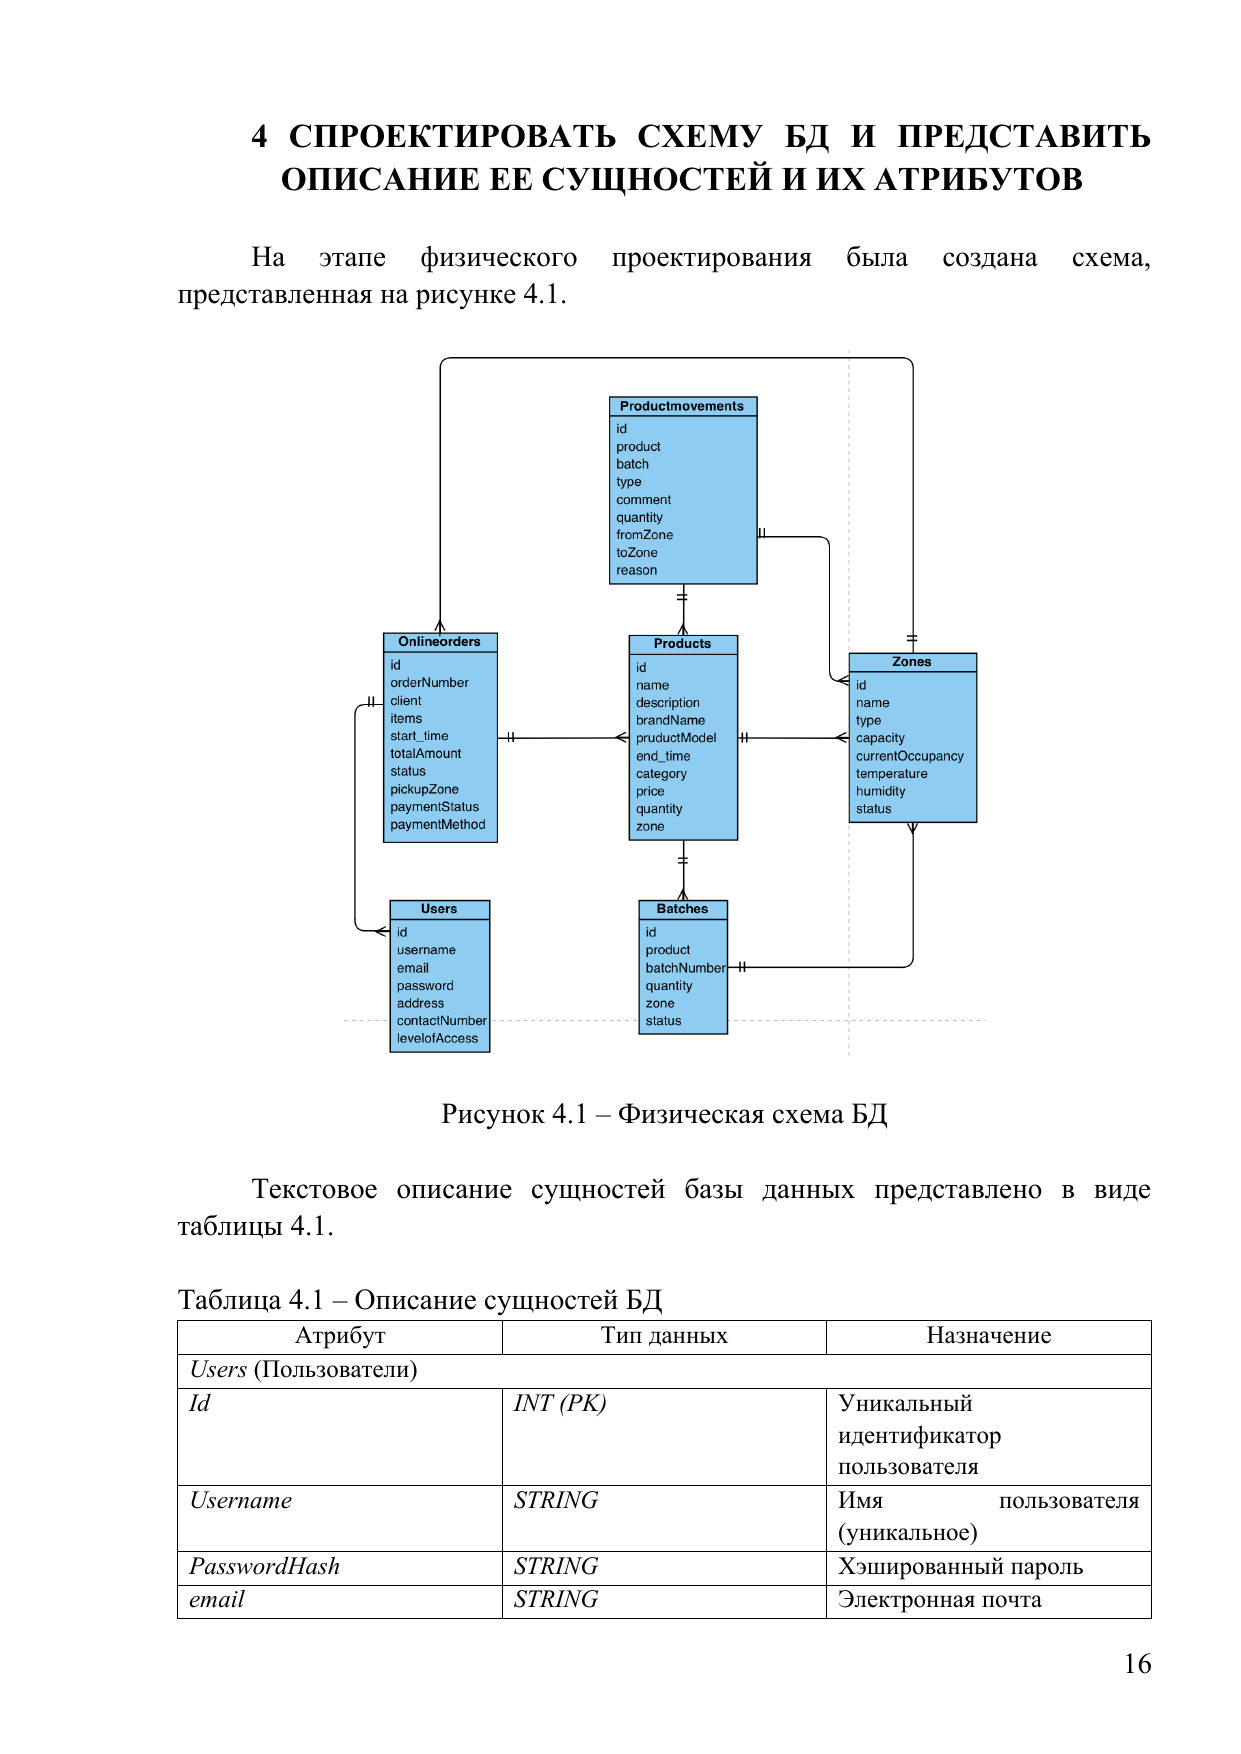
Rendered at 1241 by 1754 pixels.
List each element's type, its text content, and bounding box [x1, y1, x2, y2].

text Текстовое описание сущностей базы данных представлено в виде таблицы 4.1. [177, 1172, 1152, 1241]
table_cell STRING [503, 1552, 826, 1584]
table_cell Хэшированный пароль [827, 1552, 1151, 1584]
subtitle 4 СПРОЕКТИРОВАТЬ СХЕМУ БД И ПРЕДСТАВИТЬ ОПИСАНИЕ ЕЕ СУЩНОСТЕЙ И ИХ АТРИБУТОВ [251, 118, 1152, 197]
table_cell INT (PK) [503, 1389, 826, 1485]
table_cell STRING [503, 1586, 826, 1618]
text Таблица 4.1 – Описание сущностей БД [177, 1283, 1152, 1316]
text Рисунок 4.1 – Физическая схема БД [177, 1098, 1152, 1130]
table_cell STRING [503, 1486, 826, 1551]
table_cell Id [178, 1389, 502, 1485]
table_header Тип данных [503, 1321, 826, 1354]
picture [343, 351, 986, 1056]
table_cell Имя пользователя (уникальное) [827, 1486, 1151, 1551]
table_cell Электронная почта [827, 1586, 1151, 1618]
text На этапе физического проектирования была создана схема, представленная на рисунке 4.1. [177, 240, 1152, 309]
table_cell Username [178, 1486, 502, 1551]
table_cell email [178, 1586, 502, 1618]
table_cell Users (Пользователи) [178, 1355, 1151, 1388]
table_cell PasswordHash [178, 1552, 502, 1584]
table_header Атрибут [178, 1321, 502, 1354]
table_header Назначение [827, 1321, 1151, 1354]
table_cell Уникальный идентификатор пользователя [827, 1389, 1151, 1485]
